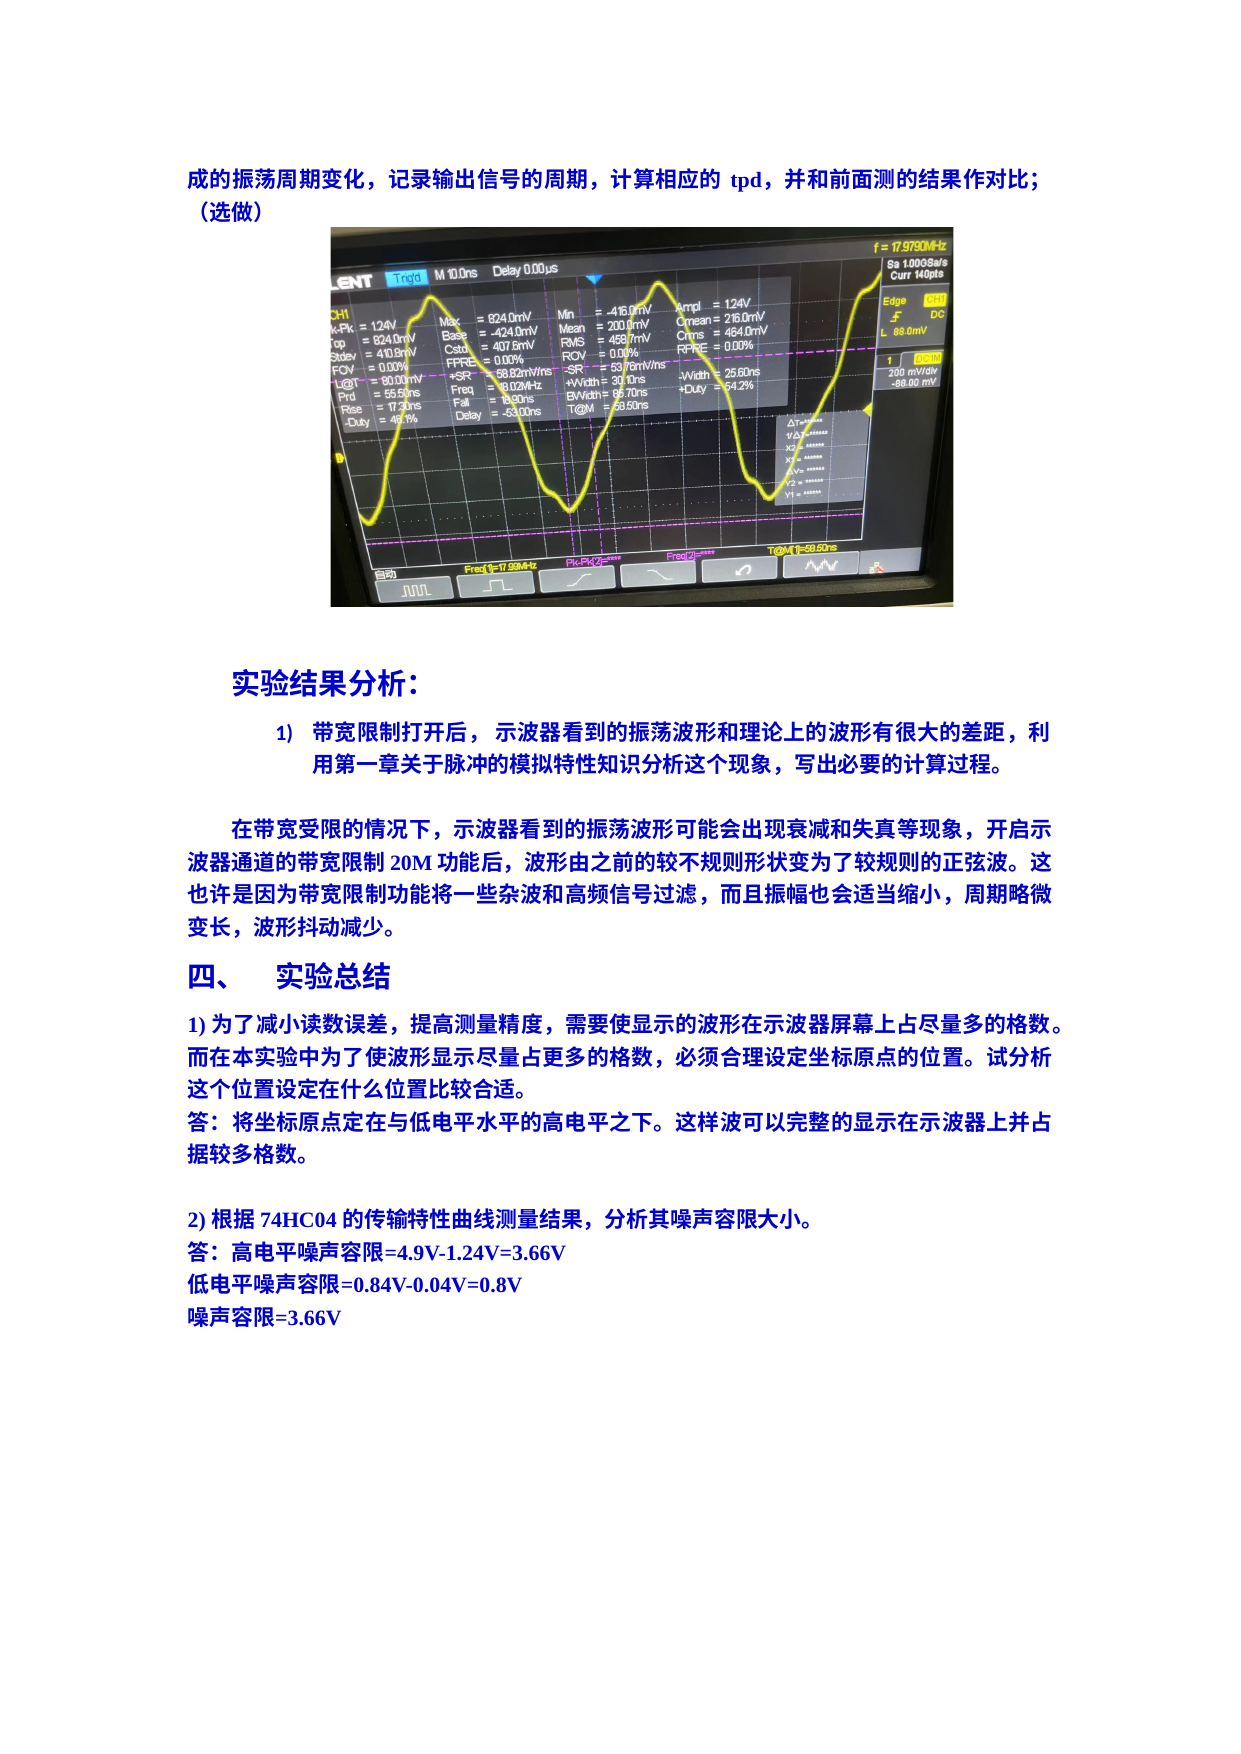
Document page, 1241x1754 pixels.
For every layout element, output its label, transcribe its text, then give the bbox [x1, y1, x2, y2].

text 实验结果分析： [187, 649, 1053, 714]
picture [330, 227, 954, 607]
text 在带宽受限的情况下，示波器看到的振荡波形可能会出现衰减和失真等现象，开启示波器通道的带宽限制20M功能后，波形由之前的较不规则形状变为了较规则的正弦波。这也许是因为带宽限制功能将一些杂波和高频信号过滤，而且振幅也会适当缩小，周期略微变长，波形抖动减少。 [187, 812, 1053, 942]
list 带宽限制打开后， 示波器看到的振荡波形和理论上的波形有很大的差距，利用第一章关于脉冲的模拟特性知识分析这个现象，写出必要的计算过程。 [275, 714, 1053, 779]
list 实验总结 [187, 942, 1053, 1007]
text 低电平噪声容限=0.84V-0.04V=0.8V [187, 1267, 1053, 1299]
text 1) 为了减小读数误差，提高测量精度，需要使显示的波形在示波器屏幕上占尽量多的格数。而在本实验中为了使波形显示尽量占更多的格数，必须合理设定坐标原点的位置。试分析这个位置设定在什么位置比较合适。 [187, 1007, 1053, 1104]
text 噪声容限=3.66V [187, 1299, 1053, 1332]
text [187, 162, 1053, 227]
text 答：高电平噪声容限=4.9V-1.24V=3.66V [187, 1234, 1053, 1267]
text 答：将坐标原点定在与低电平水平的高电平之下。这样波可以完整的显示在示波器上并占据较多格数。 [187, 1104, 1053, 1169]
text 2) 根据 74HC04 的传输特性曲线测量结果，分析其噪声容限大小。 [187, 1202, 1053, 1234]
